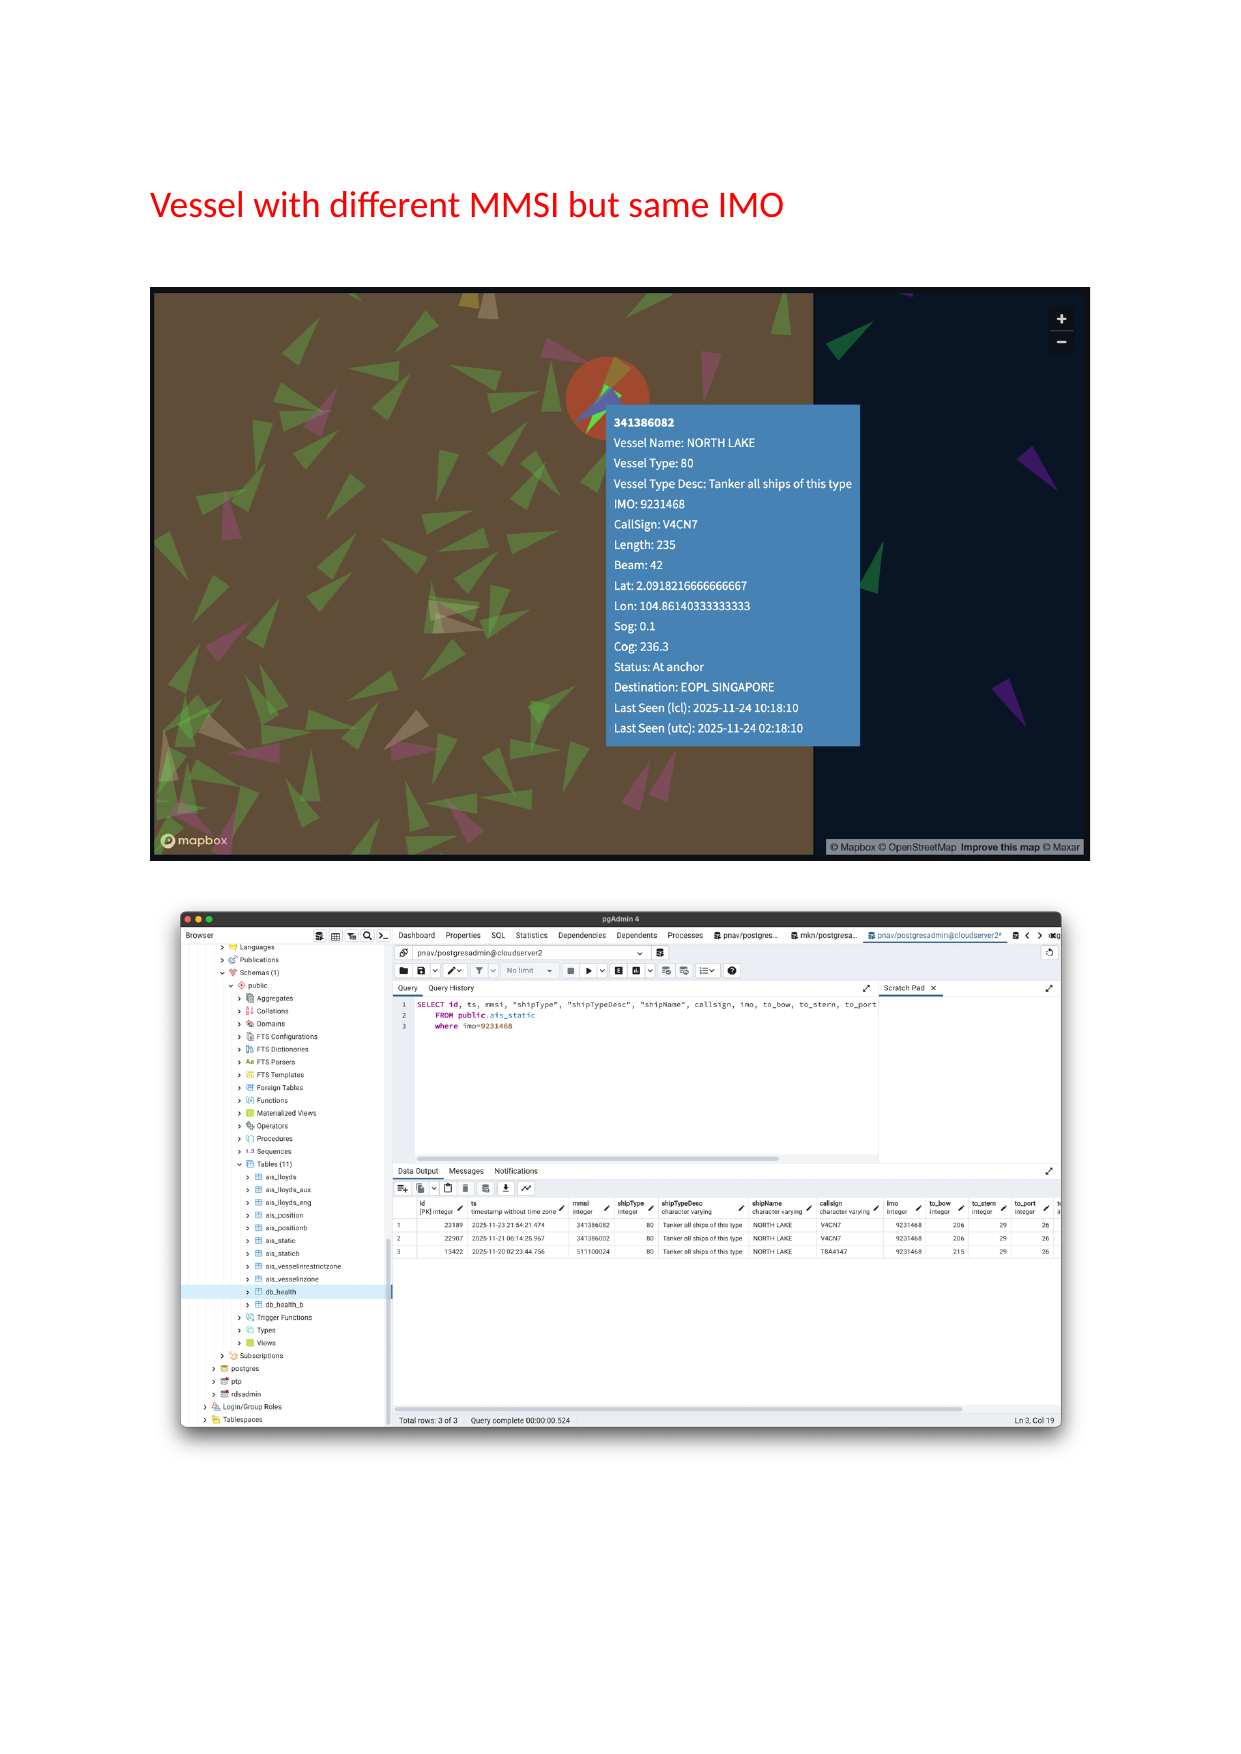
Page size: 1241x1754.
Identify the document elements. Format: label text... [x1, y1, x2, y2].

picture [150, 891, 1091, 1466]
picture [150, 287, 1091, 861]
text Vessel with different MMSI but same IMO [150, 181, 1090, 226]
